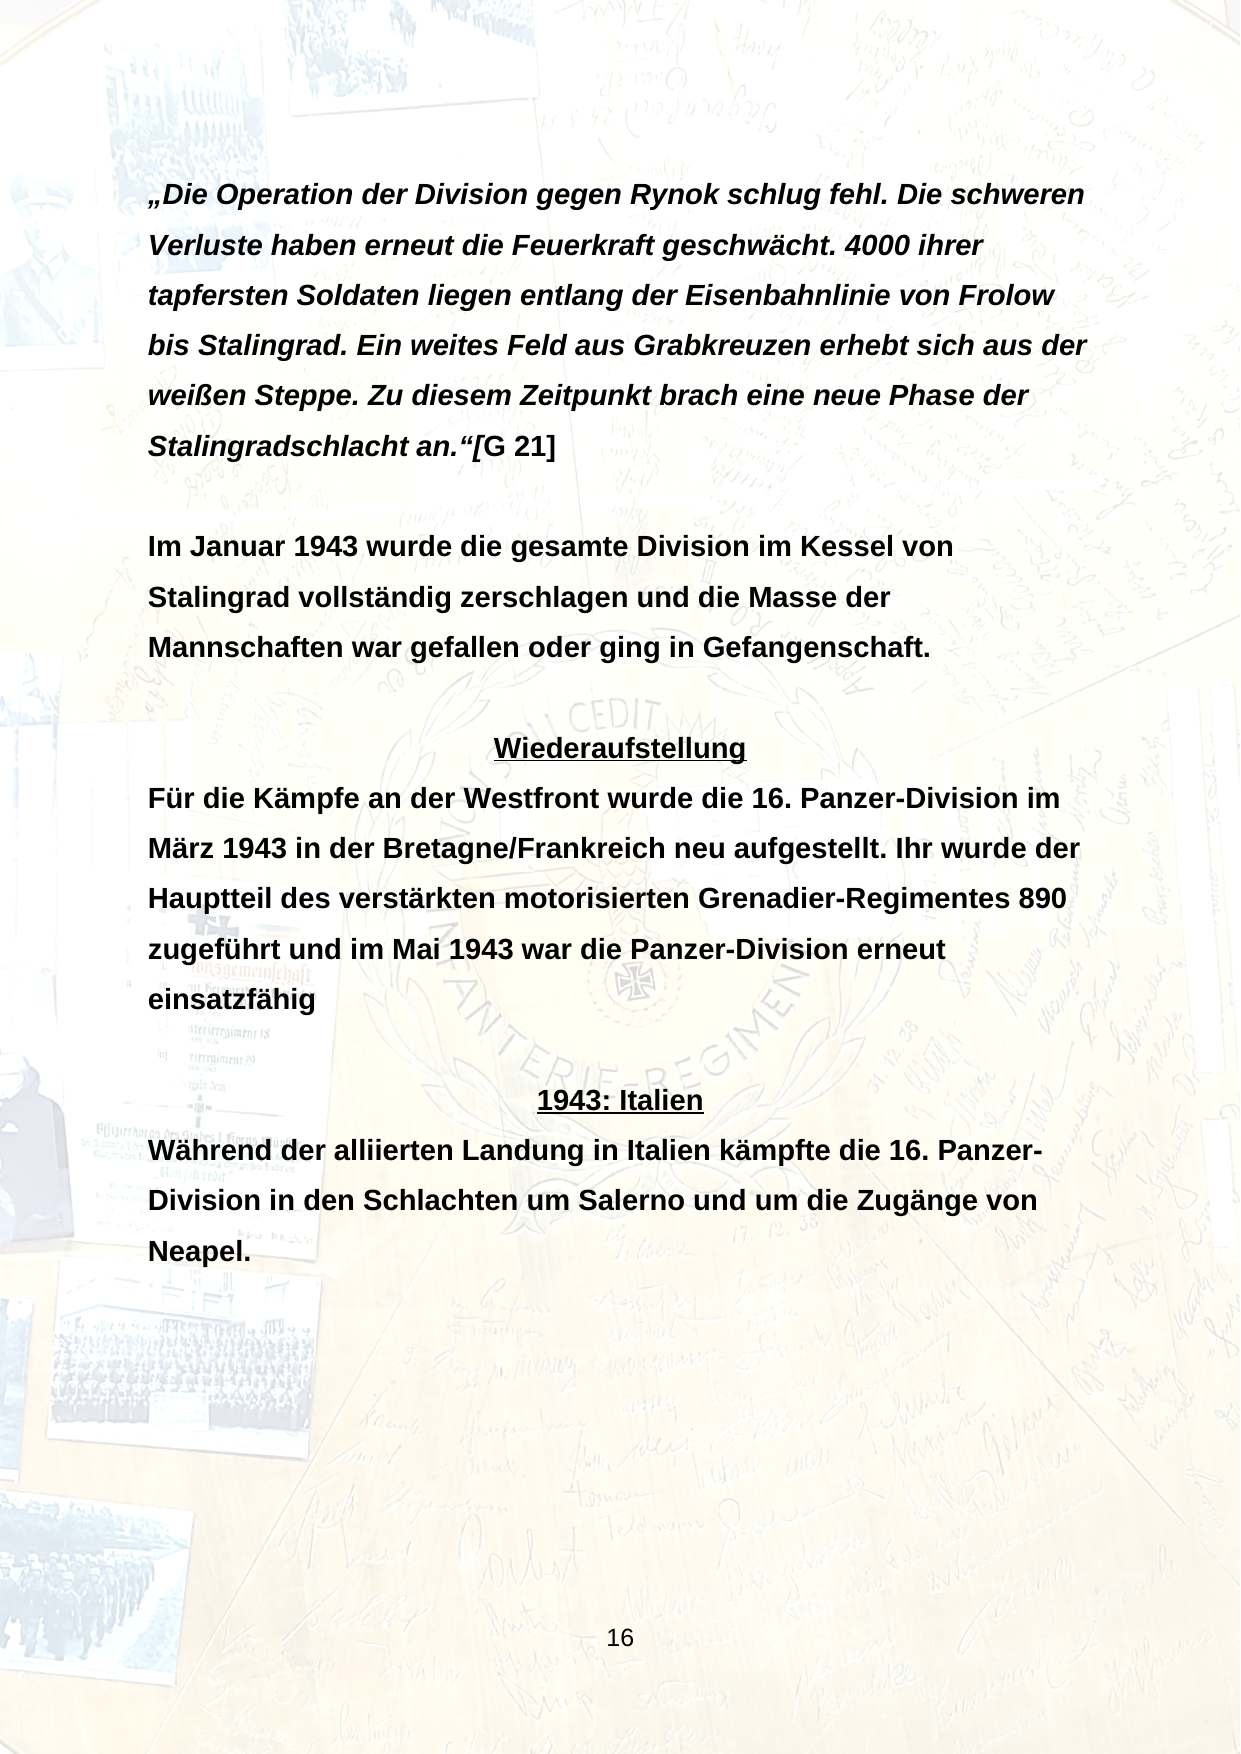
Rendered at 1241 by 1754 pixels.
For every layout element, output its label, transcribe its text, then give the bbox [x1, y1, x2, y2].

text Für die Kämpfe an der Westfront wurde die 16. Panzer-Division im März 1943 in der Bretagne/Frankreich neu aufgestellt. Ihr wurde der Hauptteil des verstärkten motorisierten Grenadier-Regimentes 890 zugeführt und im Mai 1943 war die Panzer-Division erneut einsatzfähig [148, 781, 1092, 1016]
text 1943: Italien [148, 1083, 1092, 1116]
text Im Januar 1943 wurde die gesamte Division im Kessel von Stalingrad vollständig zerschlagen und die Masse der Mannschaften war gefallen oder ging in Gefangenschaft. [148, 529, 1092, 663]
text „Die Operation der Division gegen Rynok schlug fehl. Die schweren Verluste haben erneut die Feuerkraft geschwächt. 4000 ihrer tapfersten Soldaten liegen entlang der Eisenbahnlinie von Frolow bis Stalingrad. Ein weites Feld aus Grabkreuzen erhebt sich aus der weißen Steppe. Zu diesem Zeitpunkt brach eine neue Phase der Stalingradschlacht an.“[G 21] [148, 177, 1092, 462]
text Während der alliierten Landung in Italien kämpfte die 16. Panzer-Division in den Schlachten um Salerno und um die Zugänge von Neapel. [148, 1133, 1092, 1267]
text Wiederaufstellung [148, 731, 1092, 764]
